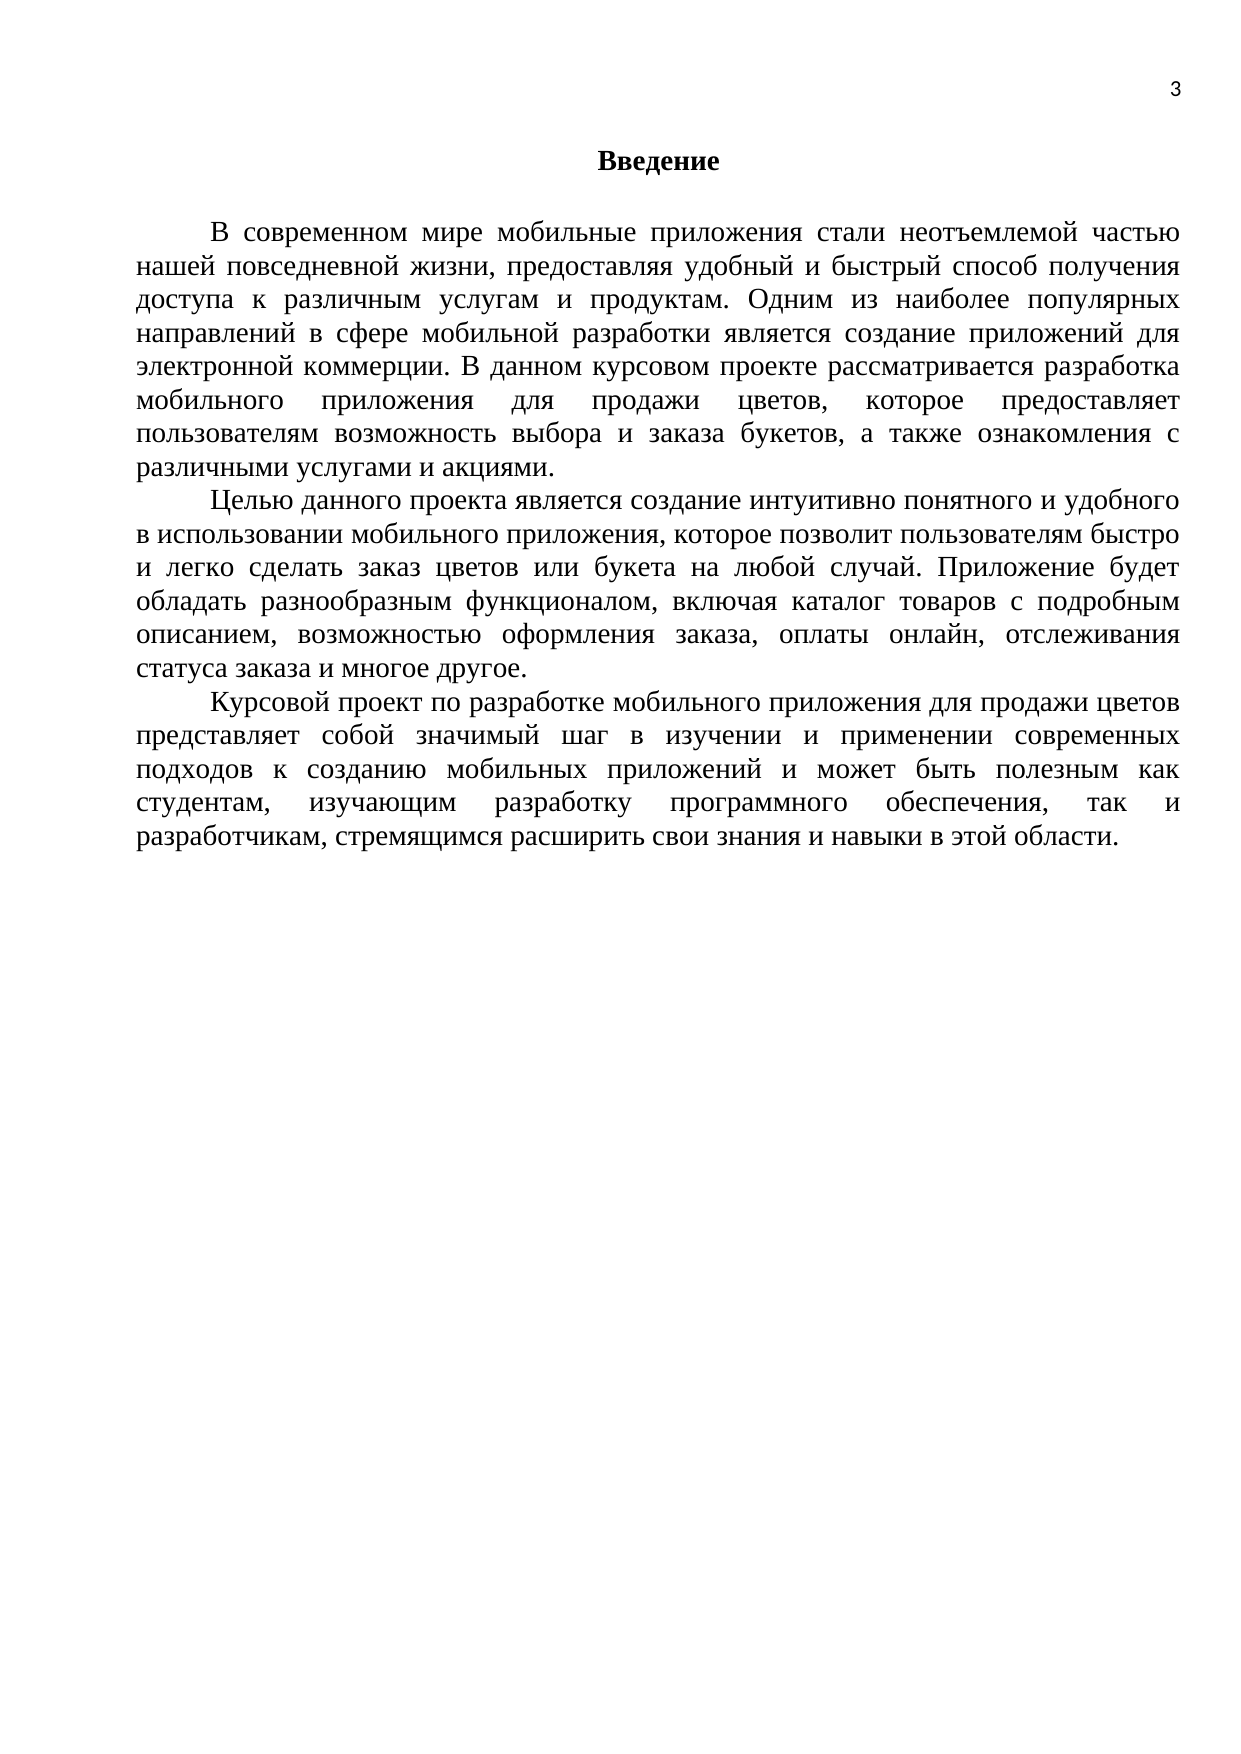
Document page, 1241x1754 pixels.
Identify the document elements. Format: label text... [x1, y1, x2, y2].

text В современном мире мобильные приложения стали неотъемлемой частью нашей повседневной жизни, предоставляя удобный и быстрый способ получения доступа к различным услугам и продуктам. Одним из наиболее популярных направлений в сфере мобильной разработки является создание приложений для электронной коммерции. В данном курсовом проекте рассматривается разработка мобильного приложения для продажи цветов, которое предоставляет пользователям возможность выбора и заказа букетов, а также ознакомления с различными услугами и акциями. [136, 214, 1181, 482]
subtitle Введение [136, 143, 1181, 177]
text Курсовой проект по разработке мобильного приложения для продажи цветов представляет собой значимый шаг в изучении и применении современных подходов к созданию мобильных приложений и может быть полезным как студентам, изучающим разработку программного обеспечения, так и разработчикам, стремящимся расширить свои знания и навыки в этой области. [136, 684, 1181, 851]
text Целью данного проекта является создание интуитивно понятного и удобного в использовании мобильного приложения, которое позволит пользователям быстро и легко сделать заказ цветов или букета на любой случай. Приложение будет обладать разнообразным функционалом, включая каталог товаров с подробным описанием, возможностью оформления заказа, оплаты онлайн, отслеживания статуса заказа и многое другое. [136, 482, 1181, 684]
